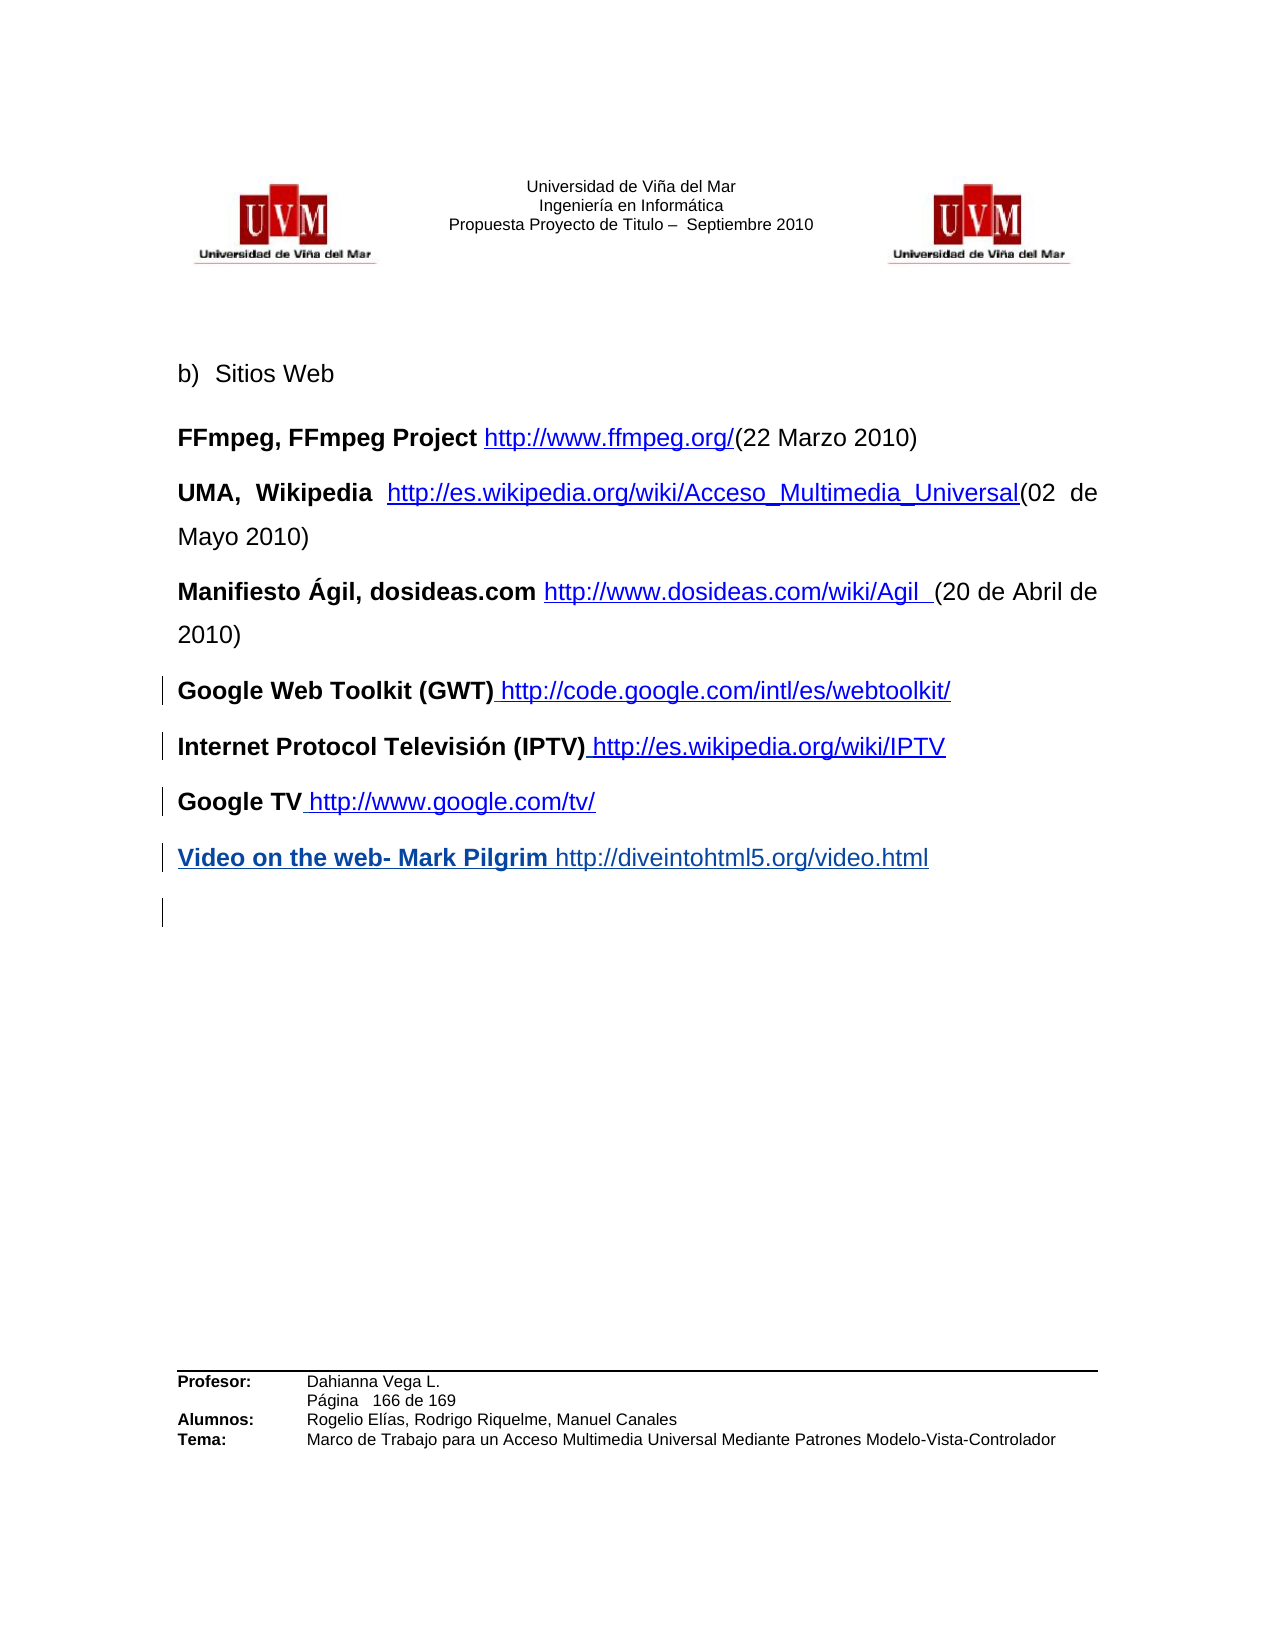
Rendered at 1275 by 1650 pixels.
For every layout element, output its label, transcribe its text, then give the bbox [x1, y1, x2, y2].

picture [177, 176, 390, 267]
list Manifiesto Ágil, dosideas.com http://www.dosideas.com/wiki/Agil (20 de Abril de 2010) [177, 577, 1098, 649]
list Google Web Toolkit (GWT)http://code.google.com/intl/es/webtoolkit/ [177, 676, 1098, 705]
list b) Sitios Web [177, 359, 1098, 388]
list FFmpeg, FFmpeg Project http://www.ffmpeg.org/(22 Marzo 2010) [177, 423, 1098, 452]
picture [871, 176, 1084, 267]
list UMA, Wikipedia http://es.wikipedia.org/wiki/Acceso_Multimedia_Universal(02 de Mayo 2010) [177, 478, 1098, 550]
list Google TVhttp://www.google.com/tv/ [177, 787, 1098, 816]
list Internet Protocol Televisión (IPTV)http://es.wikipedia.org/wiki/IPTV [177, 732, 1098, 760]
